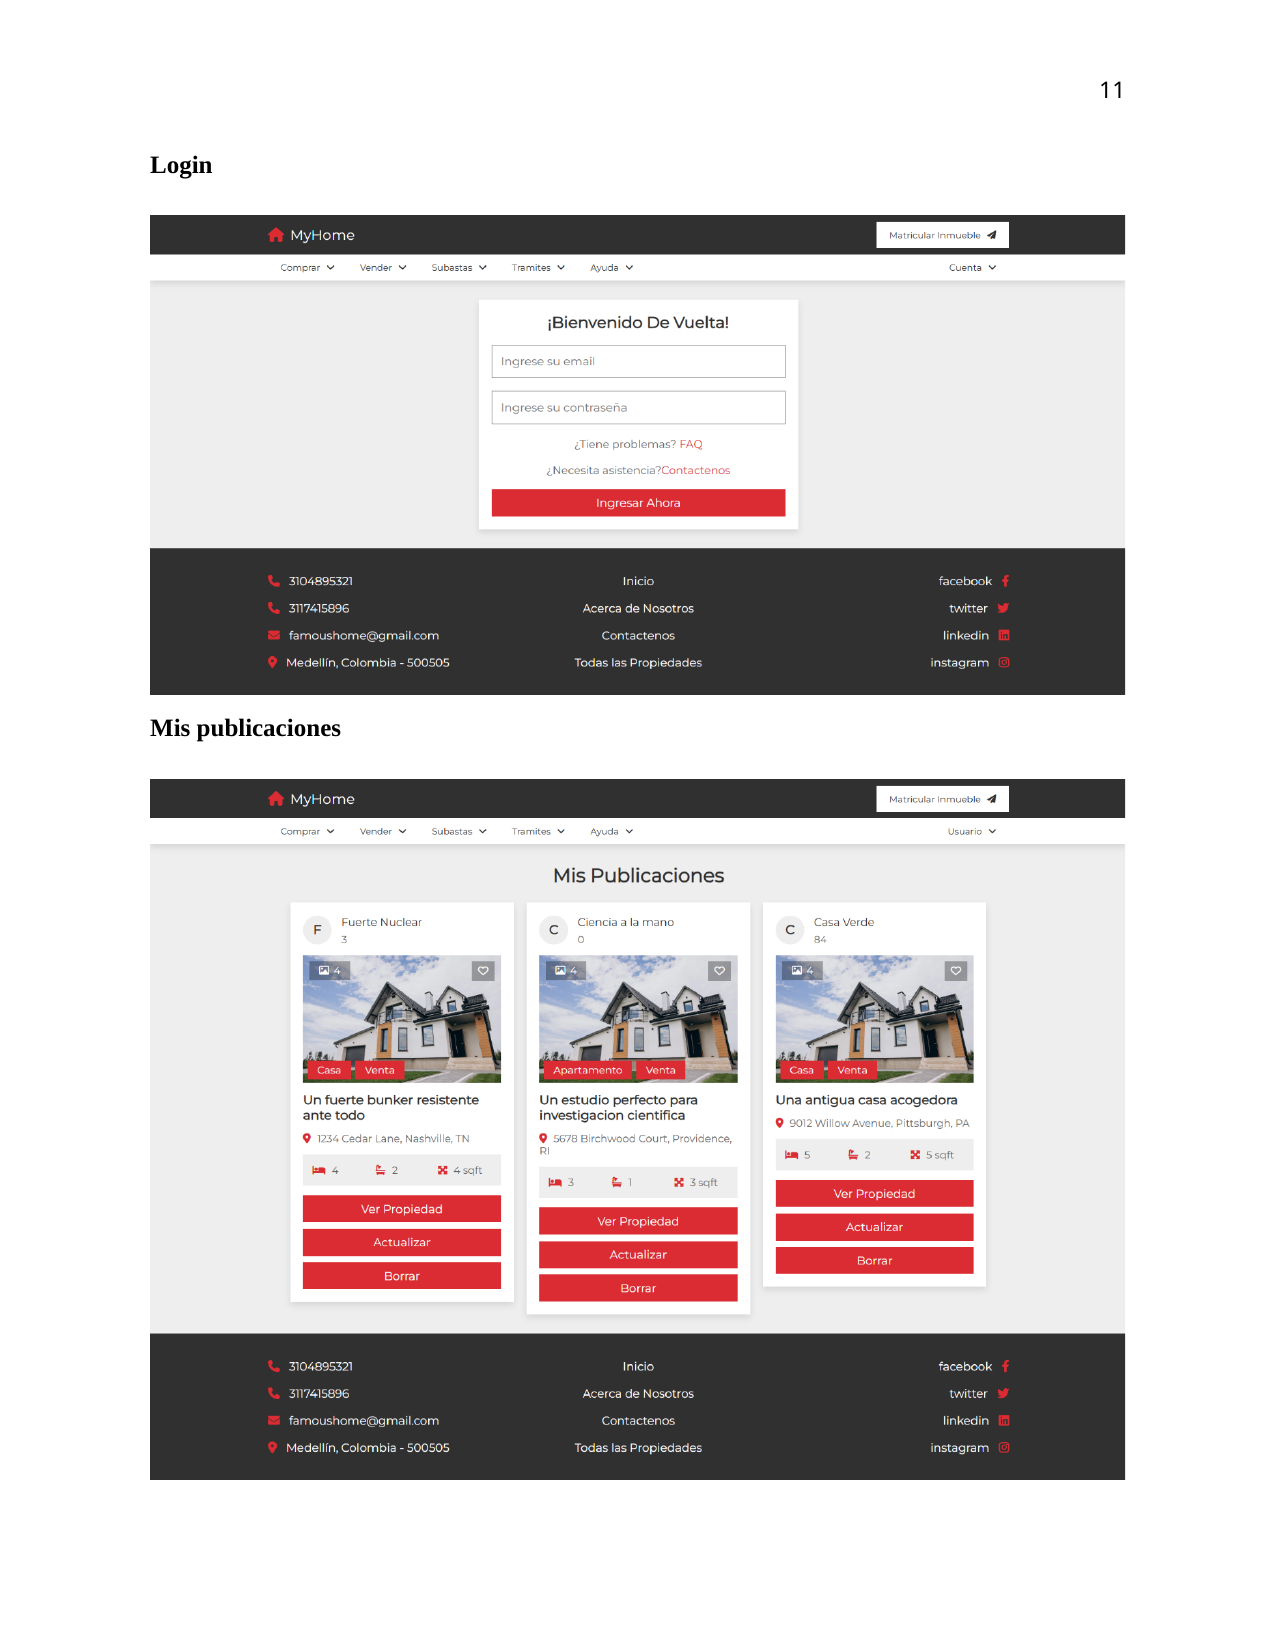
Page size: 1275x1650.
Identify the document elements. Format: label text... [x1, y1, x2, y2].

picture [150, 215, 1125, 695]
subtitle Mis publicaciones [150, 713, 1125, 742]
picture [150, 779, 1125, 1480]
subtitle Login [150, 150, 1125, 179]
